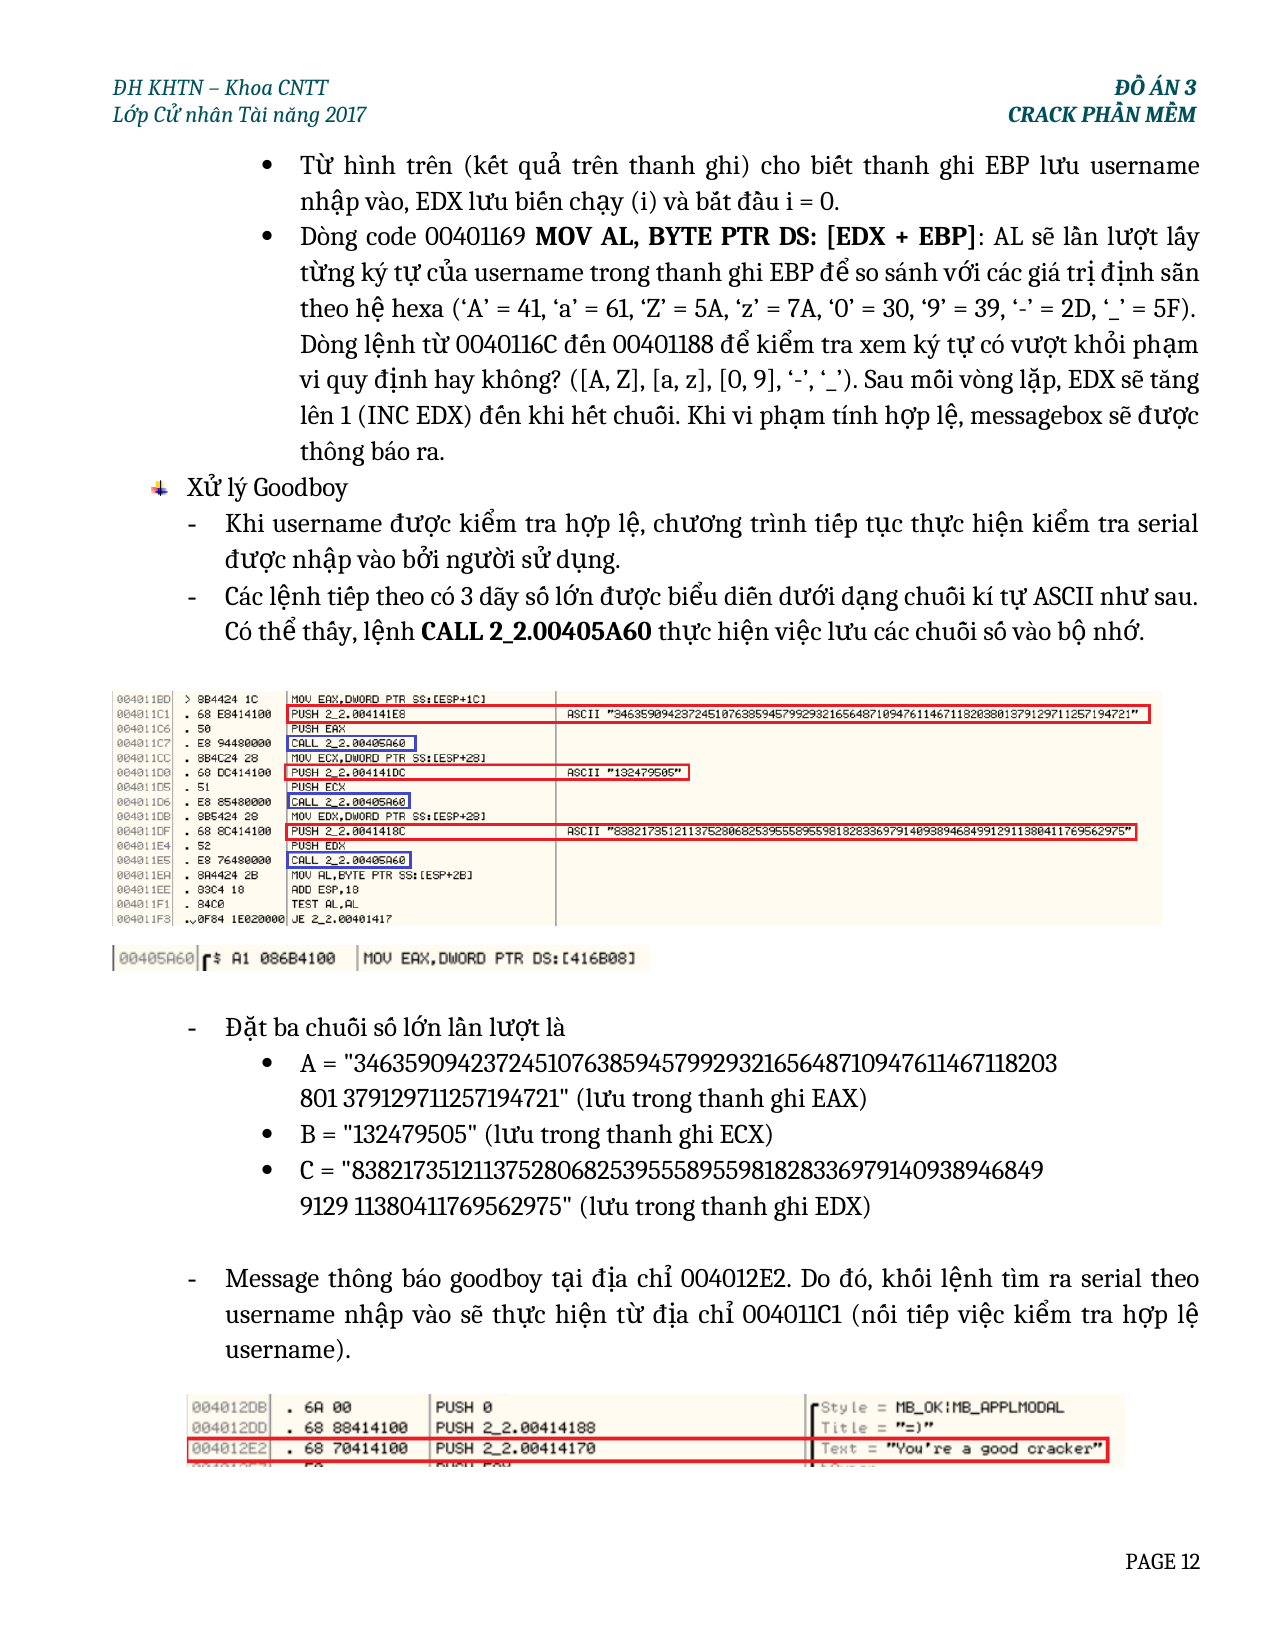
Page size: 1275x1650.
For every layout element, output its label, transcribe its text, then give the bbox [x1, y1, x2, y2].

picture [186, 1394, 1126, 1467]
list Từ hình trên (kết quả trên thanh ghi) cho biết thanh ghi EBP lưu username nhập vào, EDX lưu biến chạy (i) và bắt đầu i = 0. [262, 150, 1200, 217]
list Dòng code 00401169 MOV AL, BYTE PTR DS: [EDX + EBP]: AL sẽ lần lượt lấy từng ký tự của username trong thanh ghi EBP để so sánh với các giá trị định sẵn theo hệ hexa (‘A’ = 41, ‘a’ = 61, ‘Z’ = 5A, ‘z’ = 7A, ‘0’ = 30, ‘9’ = 39, ‘-’ = 2D, ‘_’ = 5F). Dòng lệnh từ 0040116C đến 00401188 để kiểm tra xem ký tự có vượt khỏi phạm vi quy định hay không? ([A, Z], [a, z], [0, 9], ‘-’, ‘_’). Sau mỗi vòng lặp, EDX sẽ tăng lên 1 (INC EDX) đến khi hết chuỗi. Khi vi phạm tính hợp lệ, messagebox sẽ được thông báo ra. [262, 221, 1200, 467]
picture [151, 479, 168, 496]
list C = "8382173512113752806825395558955981828336979140938946849 [262, 1155, 1200, 1186]
list Message thông báo goodboy tại địa chỉ 004012E2. Do đó, khối lệnh tìm ra serial theo username nhập vào sẽ thực hiện từ địa chỉ 004011C1 (nối tiếp việc kiểm tra hợp lệ username). [187, 1262, 1200, 1366]
list Các lệnh tiếp theo có 3 dãy số lớn được biểu diễn dưới dạng chuỗi kí tự ASCII như sau. Có thể thấy, lệnh CALL 2_2.00405A60 thực hiện việc lưu các chuỗi số vào bộ nhớ. [187, 580, 1200, 647]
list 801 379129711257194721" (lưu trong thanh ghi EAX) [300, 1083, 1200, 1115]
list B = "132479505" (lưu trong thanh ghi ECX) [262, 1119, 1200, 1150]
list Đặt ba chuỗi số lớn lần lượt là [187, 1011, 1200, 1043]
list Khi username được kiểm tra hợp lệ, chương trình tiếp tục thực hiện kiểm tra serial được nhập vào bởi người sử dụng. [187, 507, 1200, 575]
picture [112, 945, 650, 971]
picture [112, 691, 1163, 926]
list A = "34635909423724510763859457992932165648710947611467118203 [262, 1048, 1200, 1079]
list 9129 11380411769562975" (lưu trong thanh ghi EDX) [300, 1191, 1200, 1222]
list Xử lý Goodboy [150, 472, 1200, 503]
